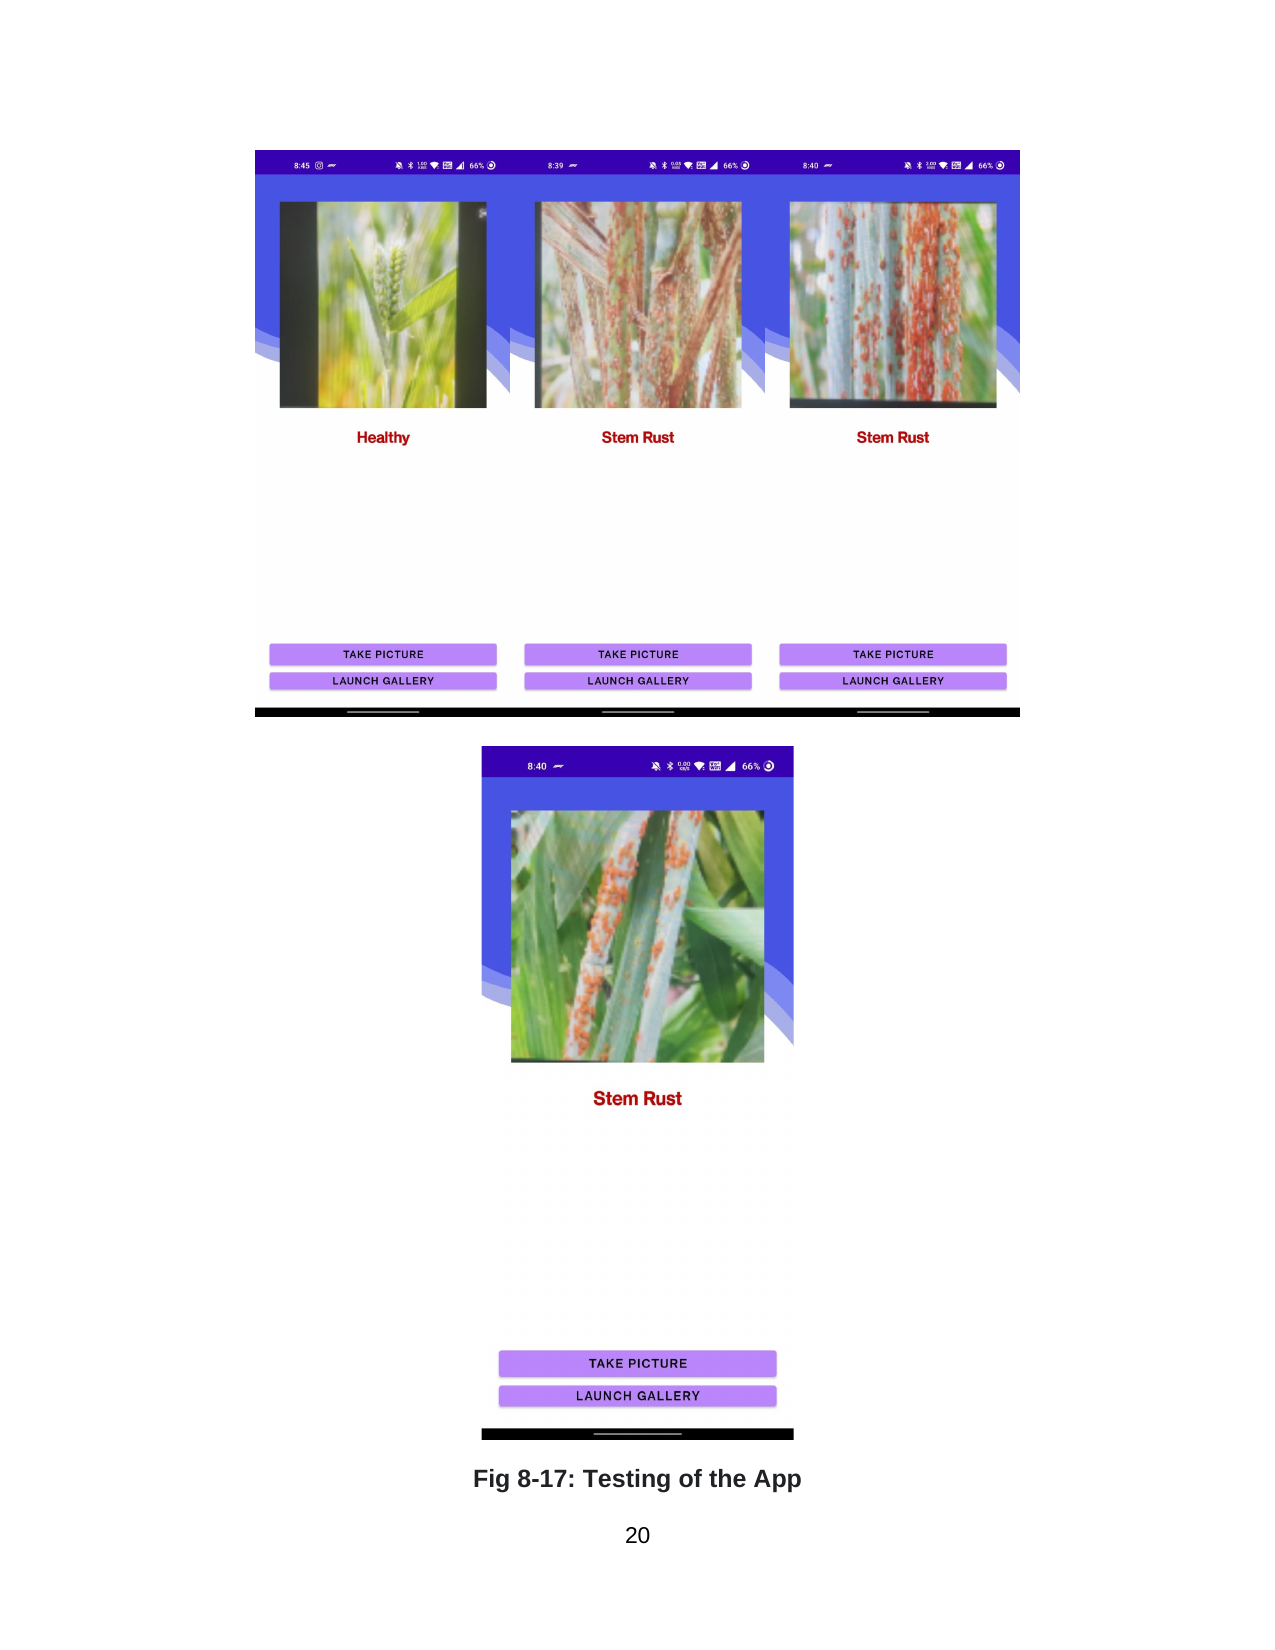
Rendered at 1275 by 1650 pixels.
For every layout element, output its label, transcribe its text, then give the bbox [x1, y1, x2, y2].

picture [255, 150, 1020, 717]
text Fig 8-17: Testing of the App [150, 1464, 1125, 1493]
picture [481, 746, 794, 1440]
